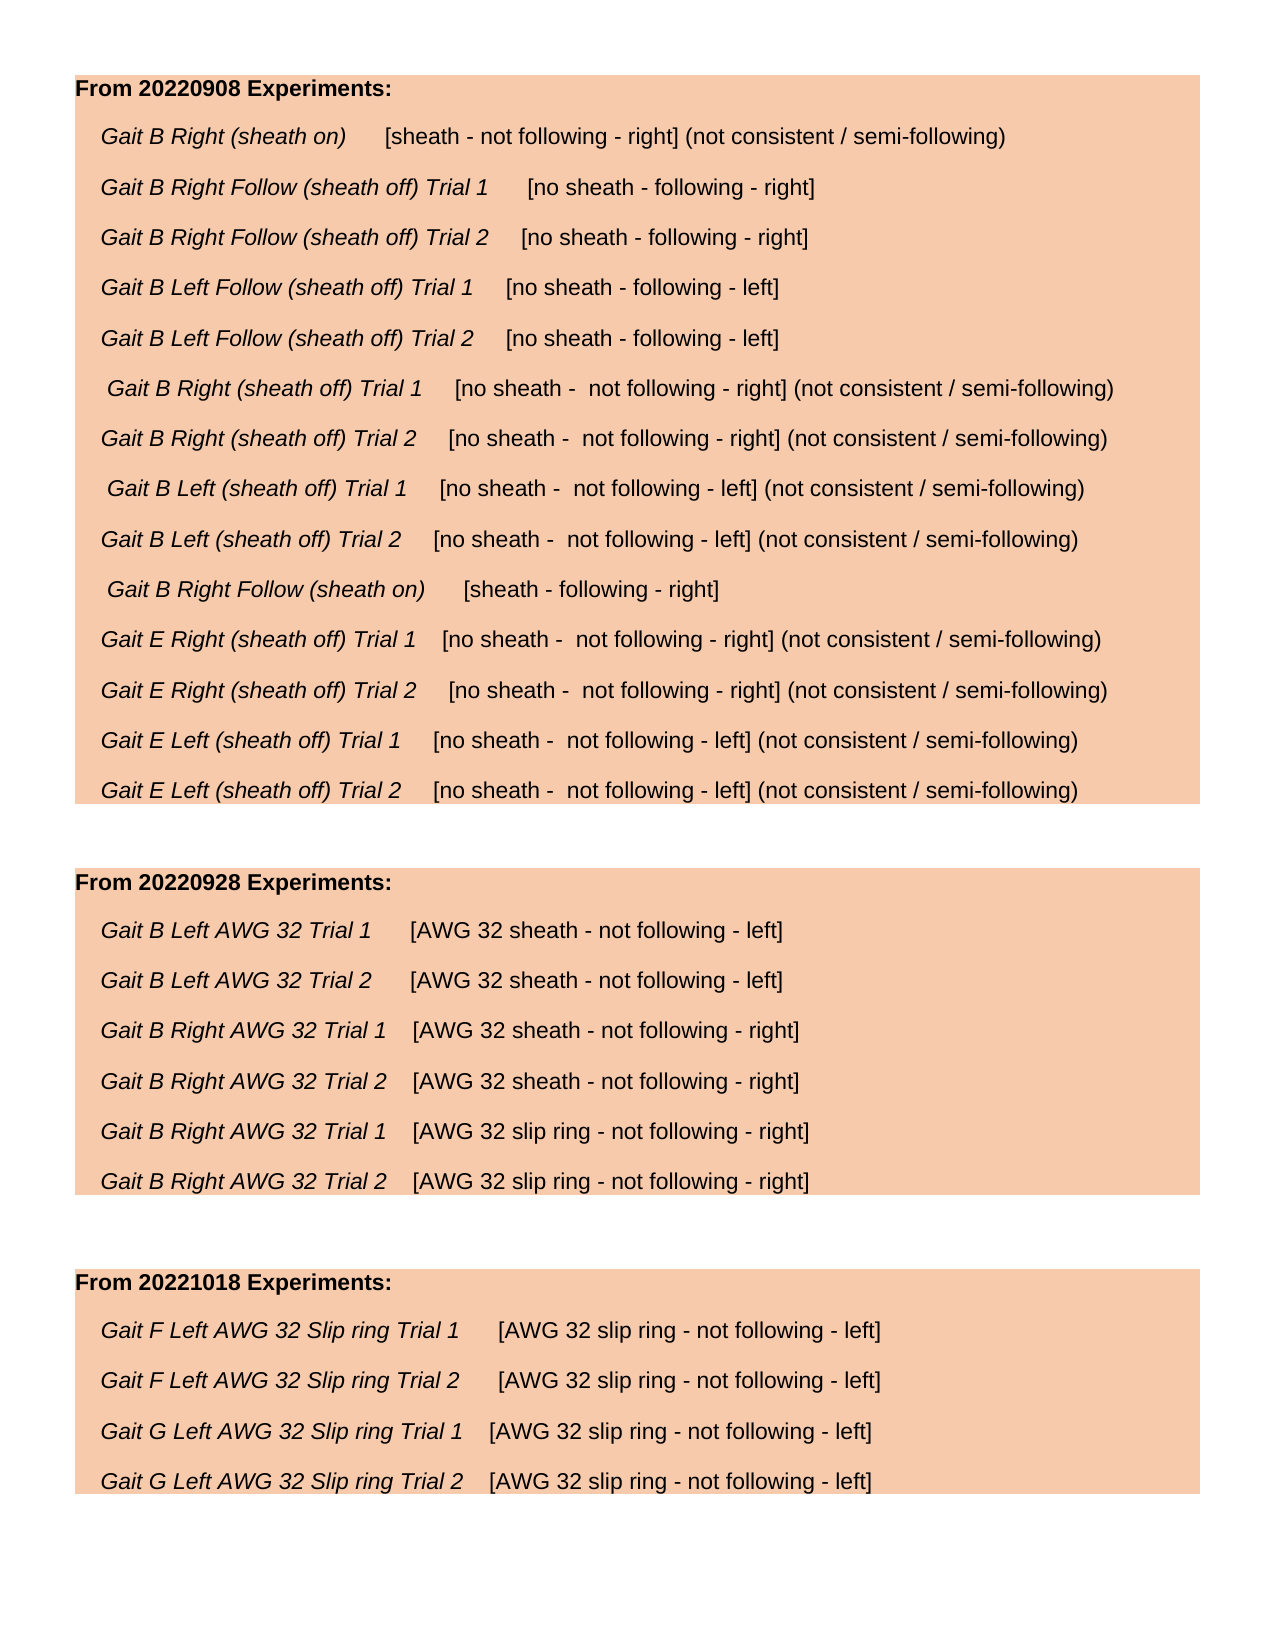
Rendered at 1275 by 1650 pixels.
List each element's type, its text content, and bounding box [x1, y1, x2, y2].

text Gait B Left AWG 32 Trial 2 [AWG 32 sheath - not following - left] [75, 967, 1200, 993]
text Gait B Left (sheath off) Trial 2 [no sheath - not following - left] (not consistent / semi-following) [75, 526, 1200, 552]
subtitle From 20221018 Experiments: [75, 1269, 1200, 1295]
text Gait B Right Follow (sheath off) Trial 1 [no sheath - following - right] [75, 173, 1200, 200]
text Gait E Right (sheath off) Trial 2 [no sheath - not following - right] (not consistent / semi-following) [75, 677, 1200, 703]
text Gait B Left AWG 32 Trial 1 [AWG 32 sheath - not following - left] [75, 917, 1200, 943]
text Gait B Left Follow (sheath off) Trial 1 [no sheath - following - left] [75, 274, 1200, 301]
text Gait B Right AWG 32 Trial 1 [AWG 32 sheath - not following - right] [75, 1017, 1200, 1044]
text Gait B Right (sheath on) [sheath - not following - right] (not consistent / semi-following) [75, 123, 1200, 149]
text Gait E Left (sheath off) Trial 2 [no sheath - not following - left] (not consistent / semi-following) [75, 777, 1200, 804]
text Gait F Left AWG 32 Slip ring Trial 2 [AWG 32 slip ring - not following - left] [75, 1367, 1200, 1394]
text Gait B Right AWG 32 Trial 1 [AWG 32 slip ring - not following - right] [75, 1118, 1200, 1144]
text Gait E Right (sheath off) Trial 1 [no sheath - not following - right] (not consistent / semi-following) [75, 626, 1200, 653]
subtitle From 20220908 Experiments: [75, 75, 1200, 101]
text Gait B Right AWG 32 Trial 2 [AWG 32 sheath - not following - right] [75, 1068, 1200, 1094]
text Gait B Right AWG 32 Trial 2 [AWG 32 slip ring - not following - right] [75, 1168, 1200, 1195]
text Gait B Right (sheath off) Trial 2 [no sheath - not following - right] (not consistent / semi-following) [75, 425, 1200, 451]
text Gait F Left AWG 32 Slip ring Trial 1 [AWG 32 slip ring - not following - left] [75, 1317, 1200, 1343]
text Gait G Left AWG 32 Slip ring Trial 1 [AWG 32 slip ring - not following - left] [75, 1418, 1200, 1444]
text Gait E Left (sheath off) Trial 1 [no sheath - not following - left] (not consistent / semi-following) [75, 727, 1200, 753]
text Gait B Left Follow (sheath off) Trial 2 [no sheath - following - left] [75, 324, 1200, 351]
subtitle From 20220928 Experiments: [75, 868, 1200, 895]
text Gait B Right (sheath off) Trial 1 [no sheath - not following - right] (not consistent / semi-following) [75, 375, 1200, 401]
text Gait B Right Follow (sheath on) [sheath - following - right] [75, 576, 1200, 602]
text Gait B Right Follow (sheath off) Trial 2 [no sheath - following - right] [75, 224, 1200, 250]
text Gait G Left AWG 32 Slip ring Trial 2 [AWG 32 slip ring - not following - left] [75, 1468, 1200, 1494]
text Gait B Left (sheath off) Trial 1 [no sheath - not following - left] (not consistent / semi-following) [75, 475, 1200, 502]
